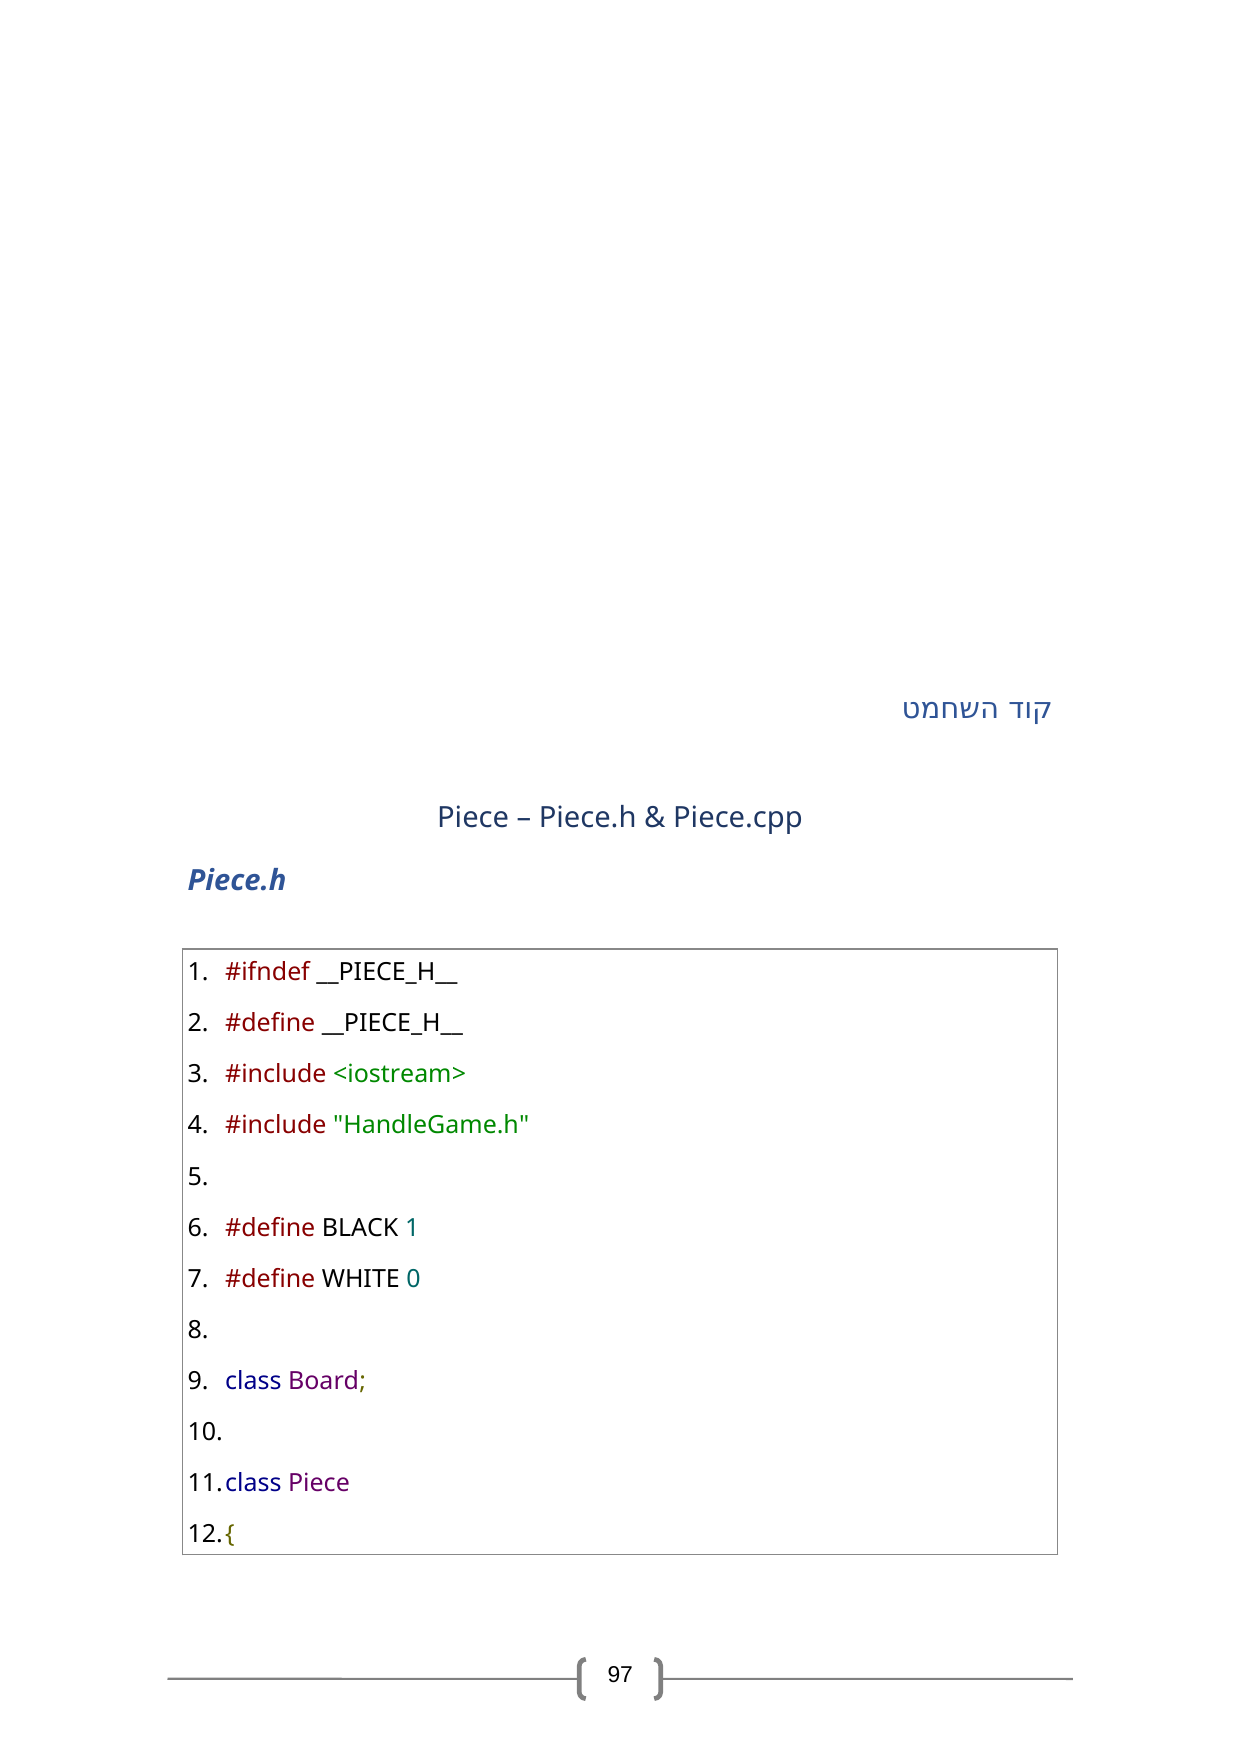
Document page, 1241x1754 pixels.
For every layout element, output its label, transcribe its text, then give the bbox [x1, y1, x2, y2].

list #include "HandleGame.h" [183, 1101, 1057, 1141]
list #include <iostream> [183, 1050, 1057, 1090]
list #define WHITE 0 [183, 1254, 1057, 1294]
list class Board; [183, 1357, 1057, 1396]
list #ifndef __PIECE_H__ [183, 950, 1057, 988]
subtitle Piece.h [187, 860, 1053, 899]
list { [183, 1510, 1057, 1554]
subtitle Piece – Piece.h & Piece.cpp [187, 796, 1053, 836]
list #define BLACK 1 [183, 1203, 1057, 1243]
list class Piece [183, 1459, 1057, 1498]
subtitle קוד השחמט [187, 692, 1053, 726]
list #define __PIECE_H__ [183, 999, 1057, 1039]
